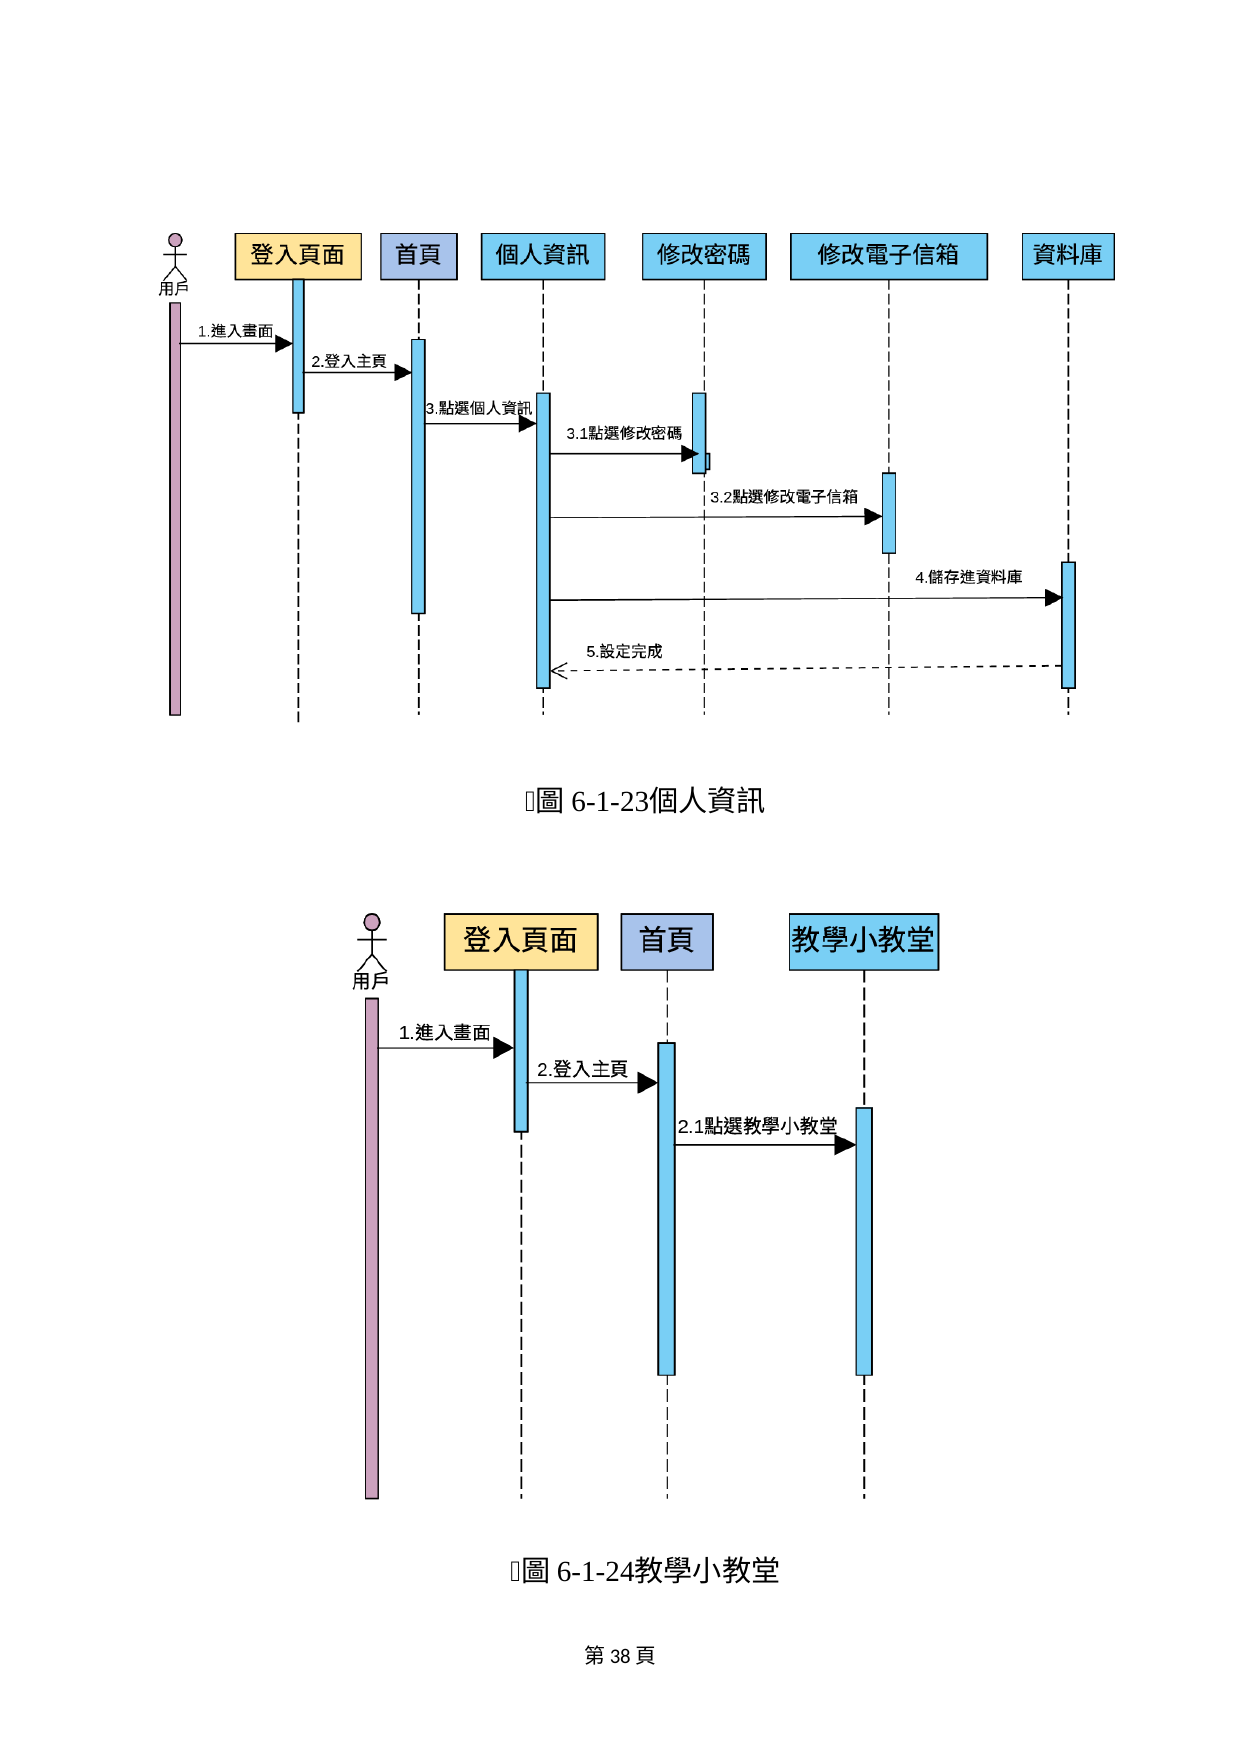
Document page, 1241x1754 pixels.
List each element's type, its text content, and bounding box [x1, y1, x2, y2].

picture [334, 891, 956, 1532]
picture [145, 217, 1157, 744]
